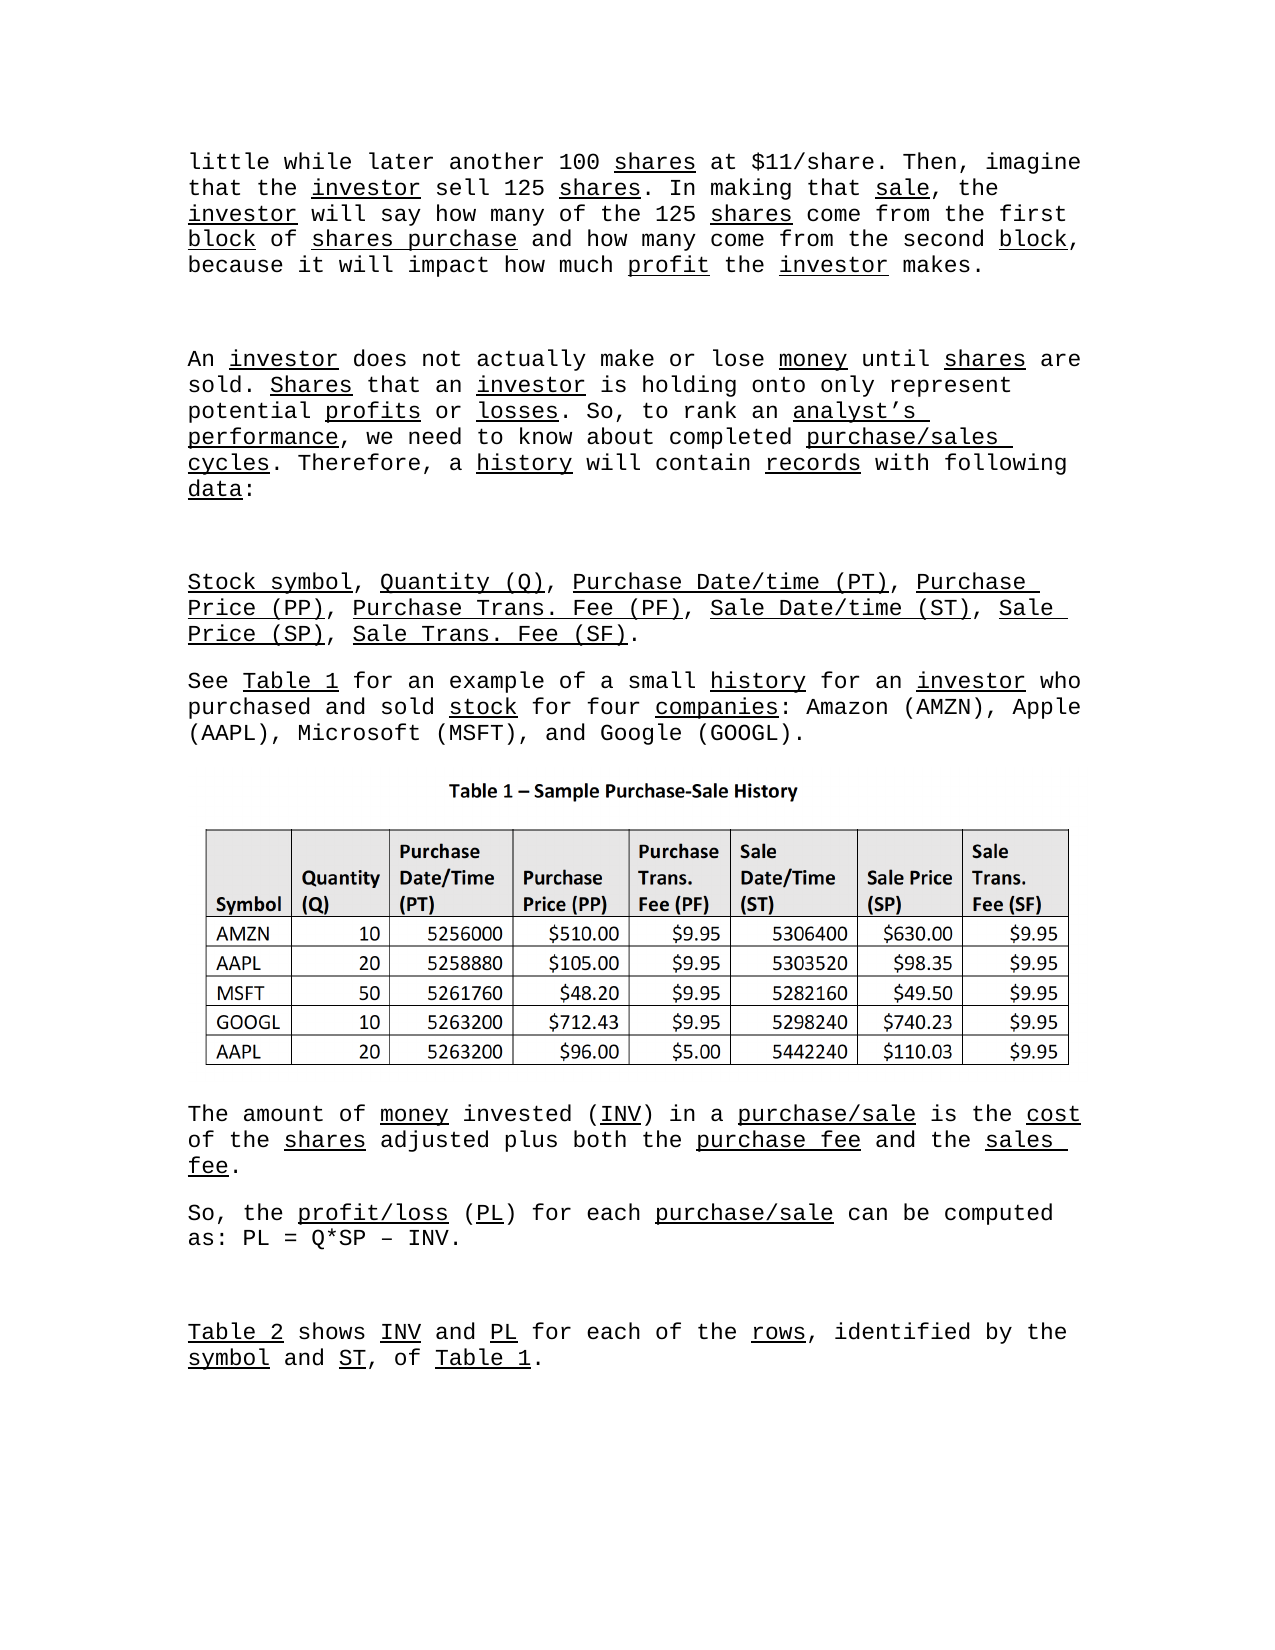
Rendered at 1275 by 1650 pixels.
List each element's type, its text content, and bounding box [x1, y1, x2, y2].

text The amount of money invested (INV) in a purchase/sale is the cost of the shares adjusted plus both the purchase fee and the sales fee. [187, 1102, 1087, 1180]
text So, the profit/loss (PL) for each purchase/sale can be computed as: PL = Q*SP – INV. [187, 1201, 1087, 1253]
text Stock symbol, Quantity (Q), Purchase Date/time (PT), Purchase Price (PP), Purchase Trans. Fee (PF), Sale Date/time (ST), Sale Price (SP), Sale Trans. Fee (SF). [187, 571, 1087, 648]
text See Table 1 for an example of a small history for an investor who purchased and sold stock for four companies: Amazon (AMZN), Apple (AAPL), Microsoft (MSFT), and Google (GOOGL). [187, 669, 1087, 747]
picture [187, 767, 1088, 1082]
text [187, 150, 1087, 280]
text Table 2 shows INV and PL for each of the rows, identified by the symbol and ST, of Table 1. [187, 1320, 1087, 1372]
text An investor does not actually make or lose money until shares are sold. Shares that an investor is holding onto only represent potential profits or losses. So, to rank an analyst’s performance, we need to know about completed purchase/sales cycles. Therefore, a history will contain records with following data: [187, 347, 1087, 503]
